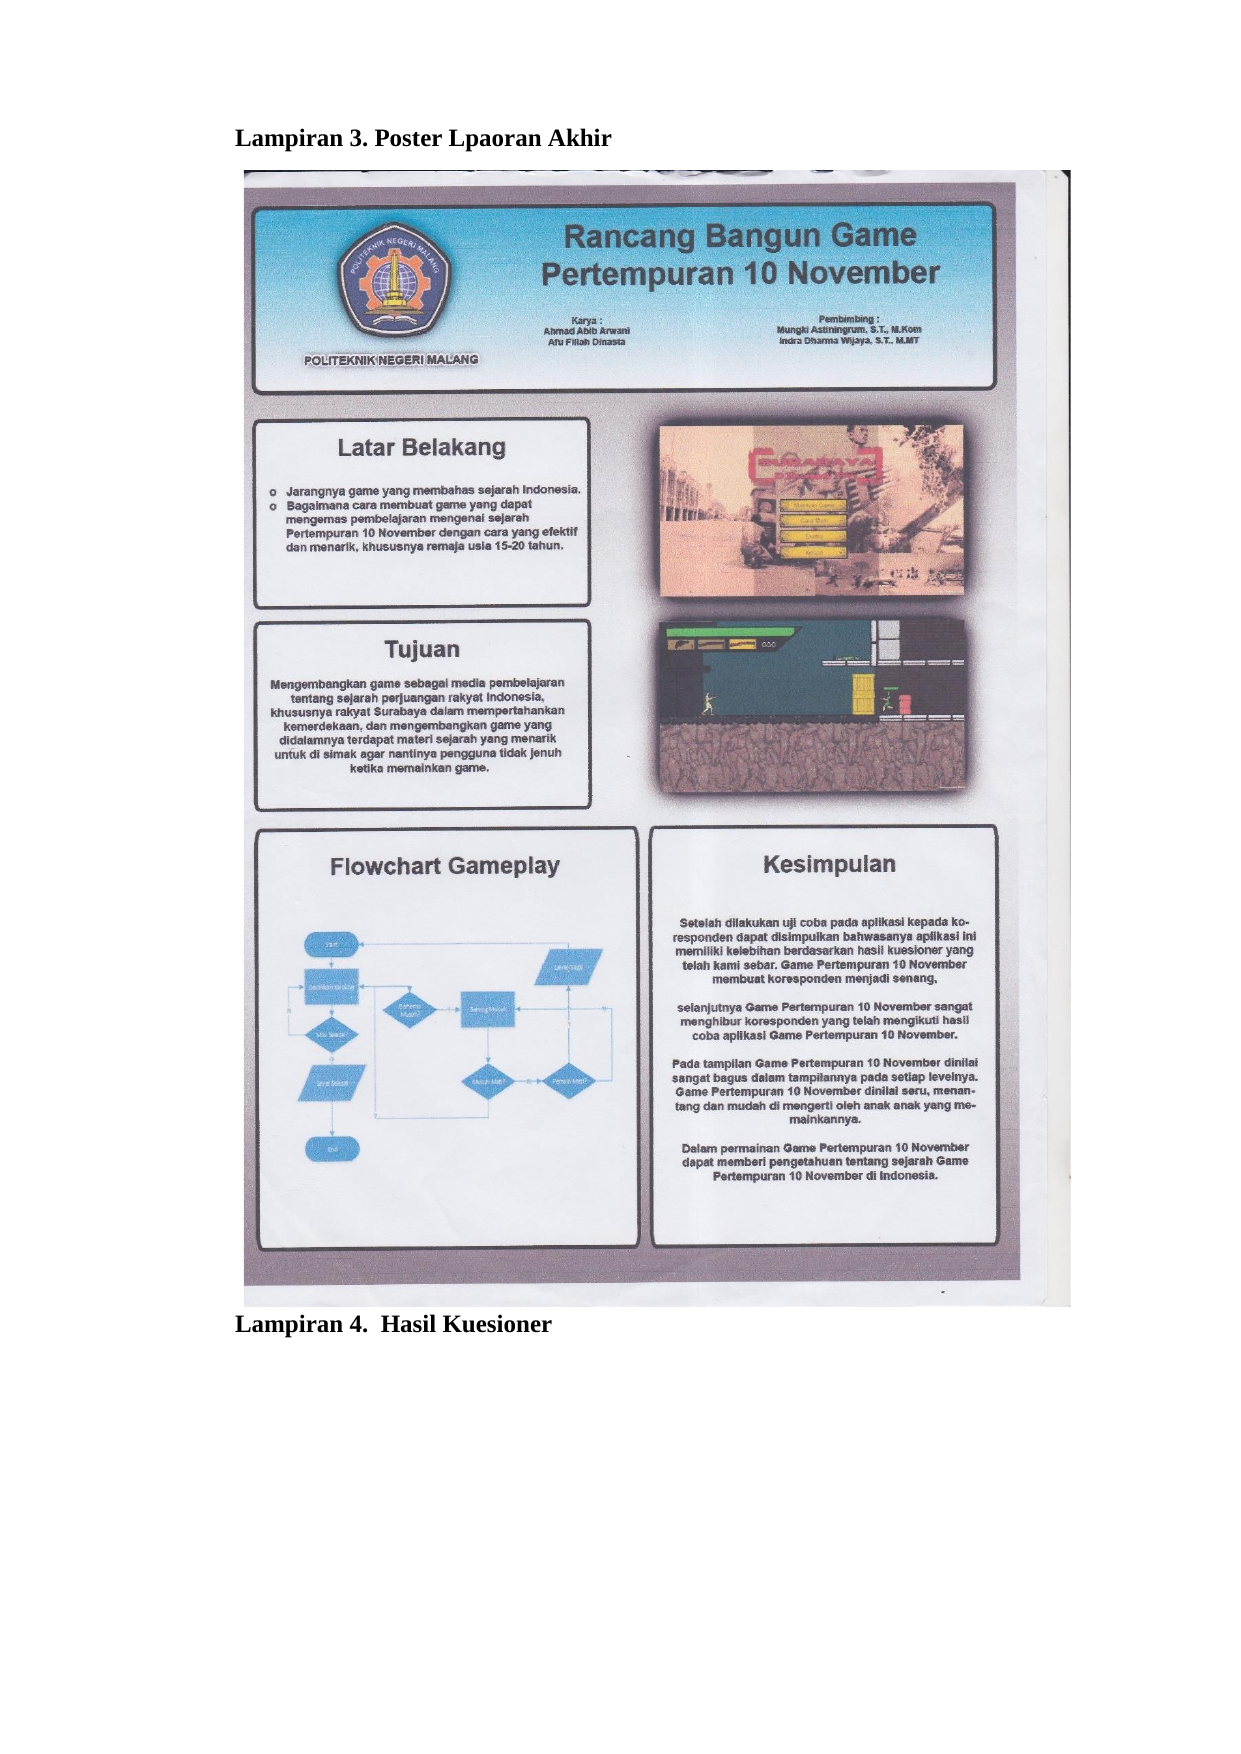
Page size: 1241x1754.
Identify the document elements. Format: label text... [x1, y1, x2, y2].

subtitle Lampiran 4. Hasil Kuesioner [235, 1309, 1051, 1338]
picture [243, 170, 1071, 1307]
subtitle Lampiran 3. Poster Lpaoran Akhir [235, 123, 1051, 151]
